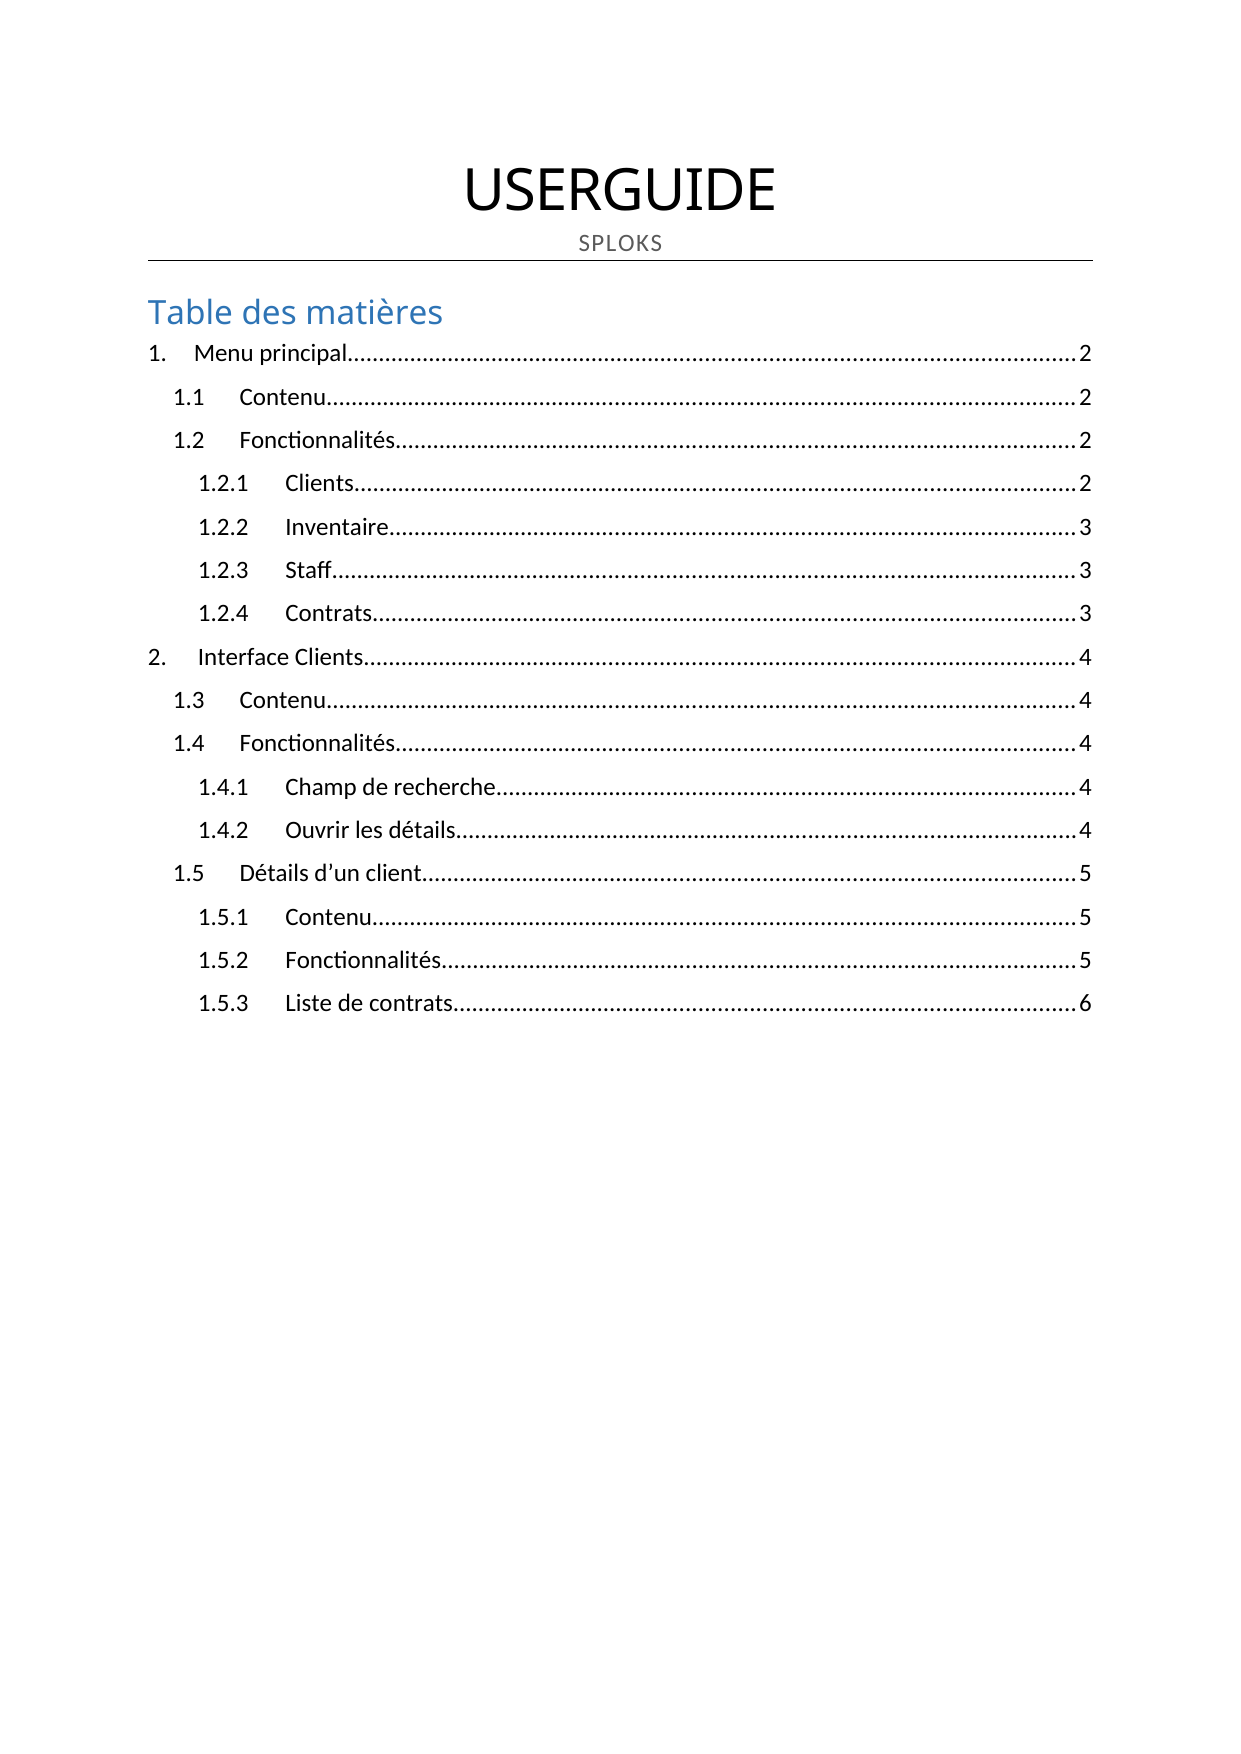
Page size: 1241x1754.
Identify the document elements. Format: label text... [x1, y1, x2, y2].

title USERGUIDE [148, 148, 1093, 227]
subtitle SPLOKS [148, 227, 1093, 260]
